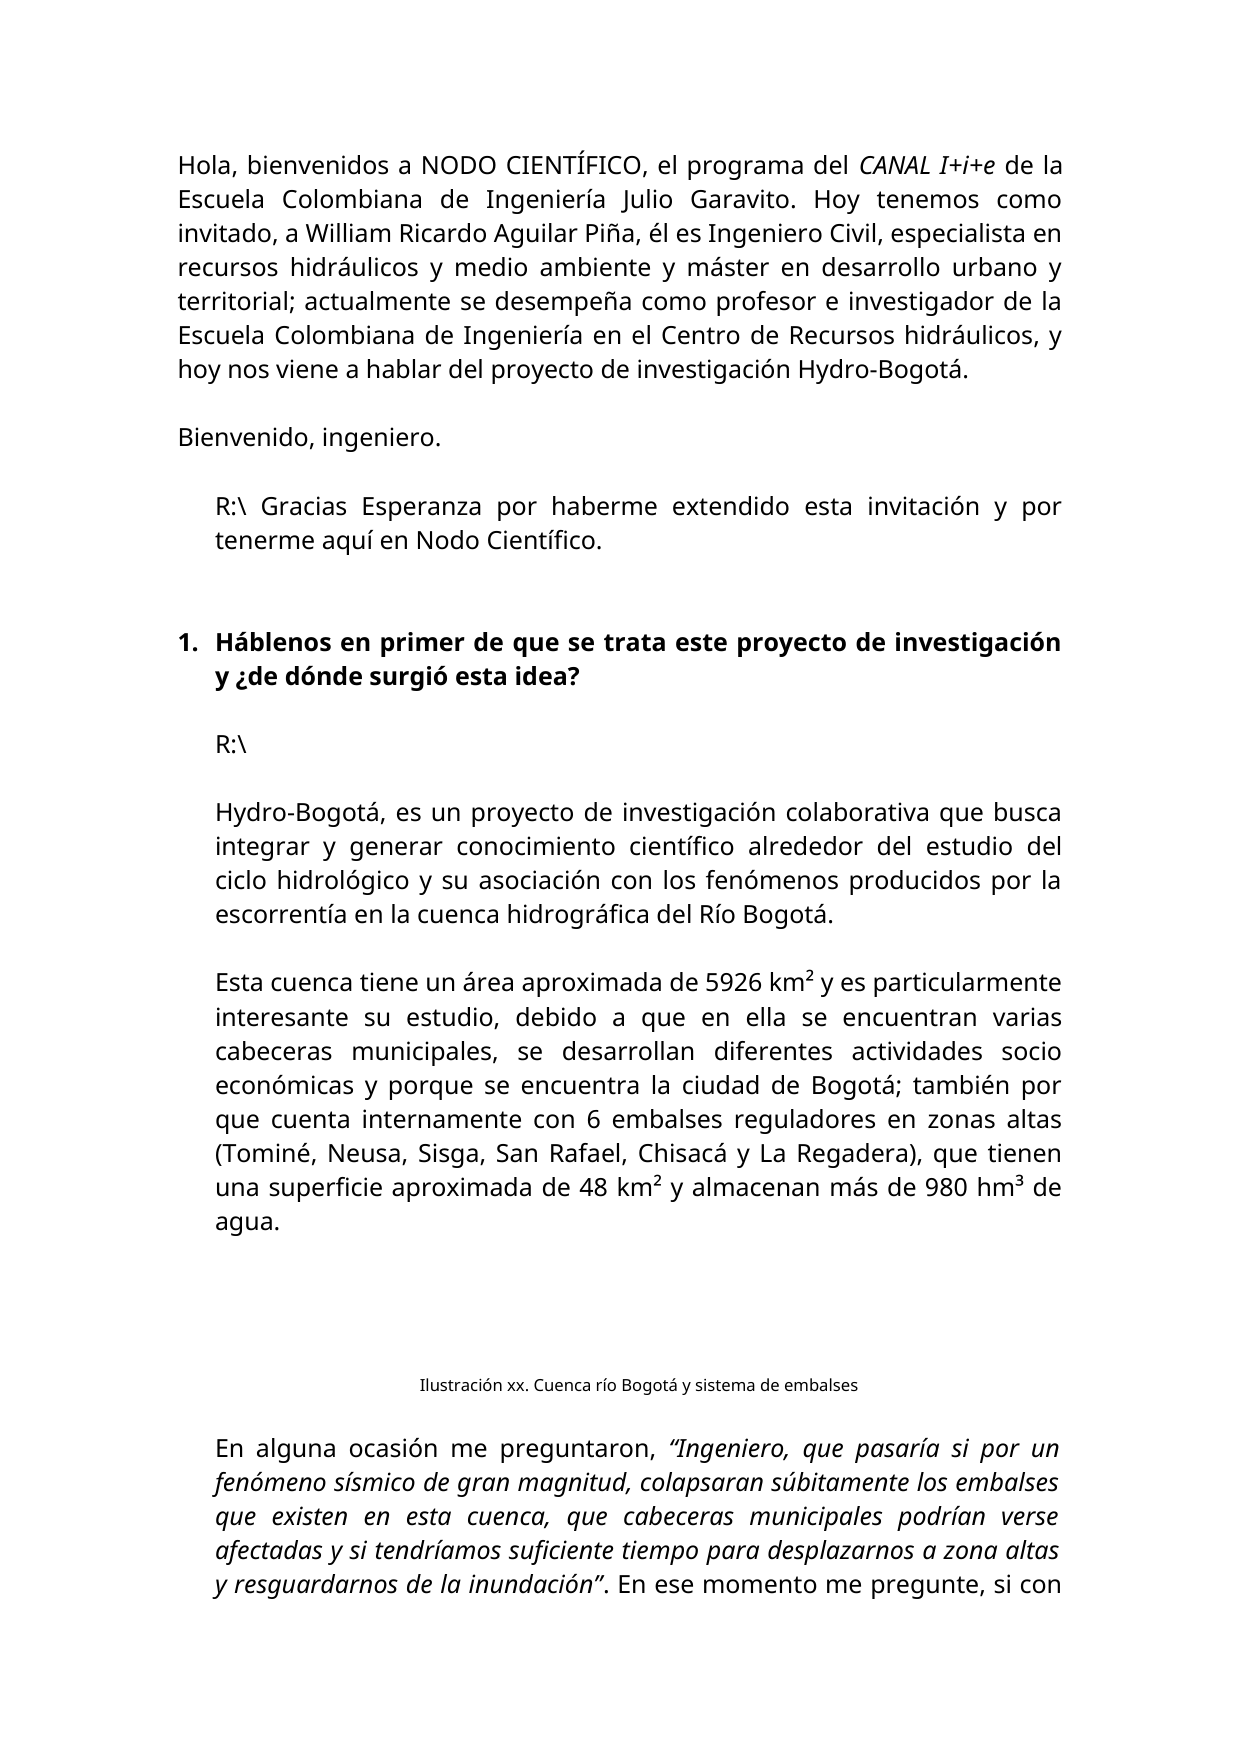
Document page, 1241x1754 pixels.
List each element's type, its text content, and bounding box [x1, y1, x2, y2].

list Ilustración xx. Cuenca río Bogotá y sistema de embalses [215, 1374, 1063, 1397]
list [215, 1431, 1063, 1601]
list Háblenos en primer de que se trata este proyecto de investigación y ¿de dónde surgió esta idea? [177, 624, 1063, 693]
text Bienvenido, ingeniero. [177, 420, 1063, 454]
list R:\ Gracias Esperanza por haberme extendido esta invitación y por tenerme aquí en Nodo Científico. [215, 488, 1063, 556]
list Hydro-Bogotá, es un proyecto de investigación colaborativa que busca integrar y generar conocimiento científico alrededor del estudio del ciclo hidrológico y su asociación con los fenómenos producidos por la escorrentía en la cuenca hidrográfica del Río Bogotá. [215, 795, 1063, 931]
list Esta cuenca tiene un área aproximada de 5926 km² y es particularmente interesante su estudio, debido a que en ella se encuentran varias cabeceras municipales, se desarrollan diferentes actividades socio económicas y porque se encuentra la ciudad de Bogotá; también por que cuenta internamente con 6 embalses reguladores en zonas altas (Tominé, Neusa, Sisga, San Rafael, Chisacá y La Regadera), que tienen una superficie aproximada de 48 km² y almacenan más de 980 hm³ de agua. [215, 965, 1063, 1238]
list R:\ [215, 727, 1063, 761]
text Hola, bienvenidos a NODO CIENTÍFICO, el programa del CANAL I+i+e de la Escuela Colombiana de Ingeniería Julio Garavito. Hoy tenemos como invitado, a William Ricardo Aguilar Piña, él es Ingeniero Civil, especialista en recursos hidráulicos y medio ambiente y máster en desarrollo urbano y territorial; actualmente se desempeña como profesor e investigador de la Escuela Colombiana de Ingeniería en el Centro de Recursos hidráulicos, y hoy nos viene a hablar del proyecto de investigación Hydro-Bogotá. [177, 148, 1063, 386]
